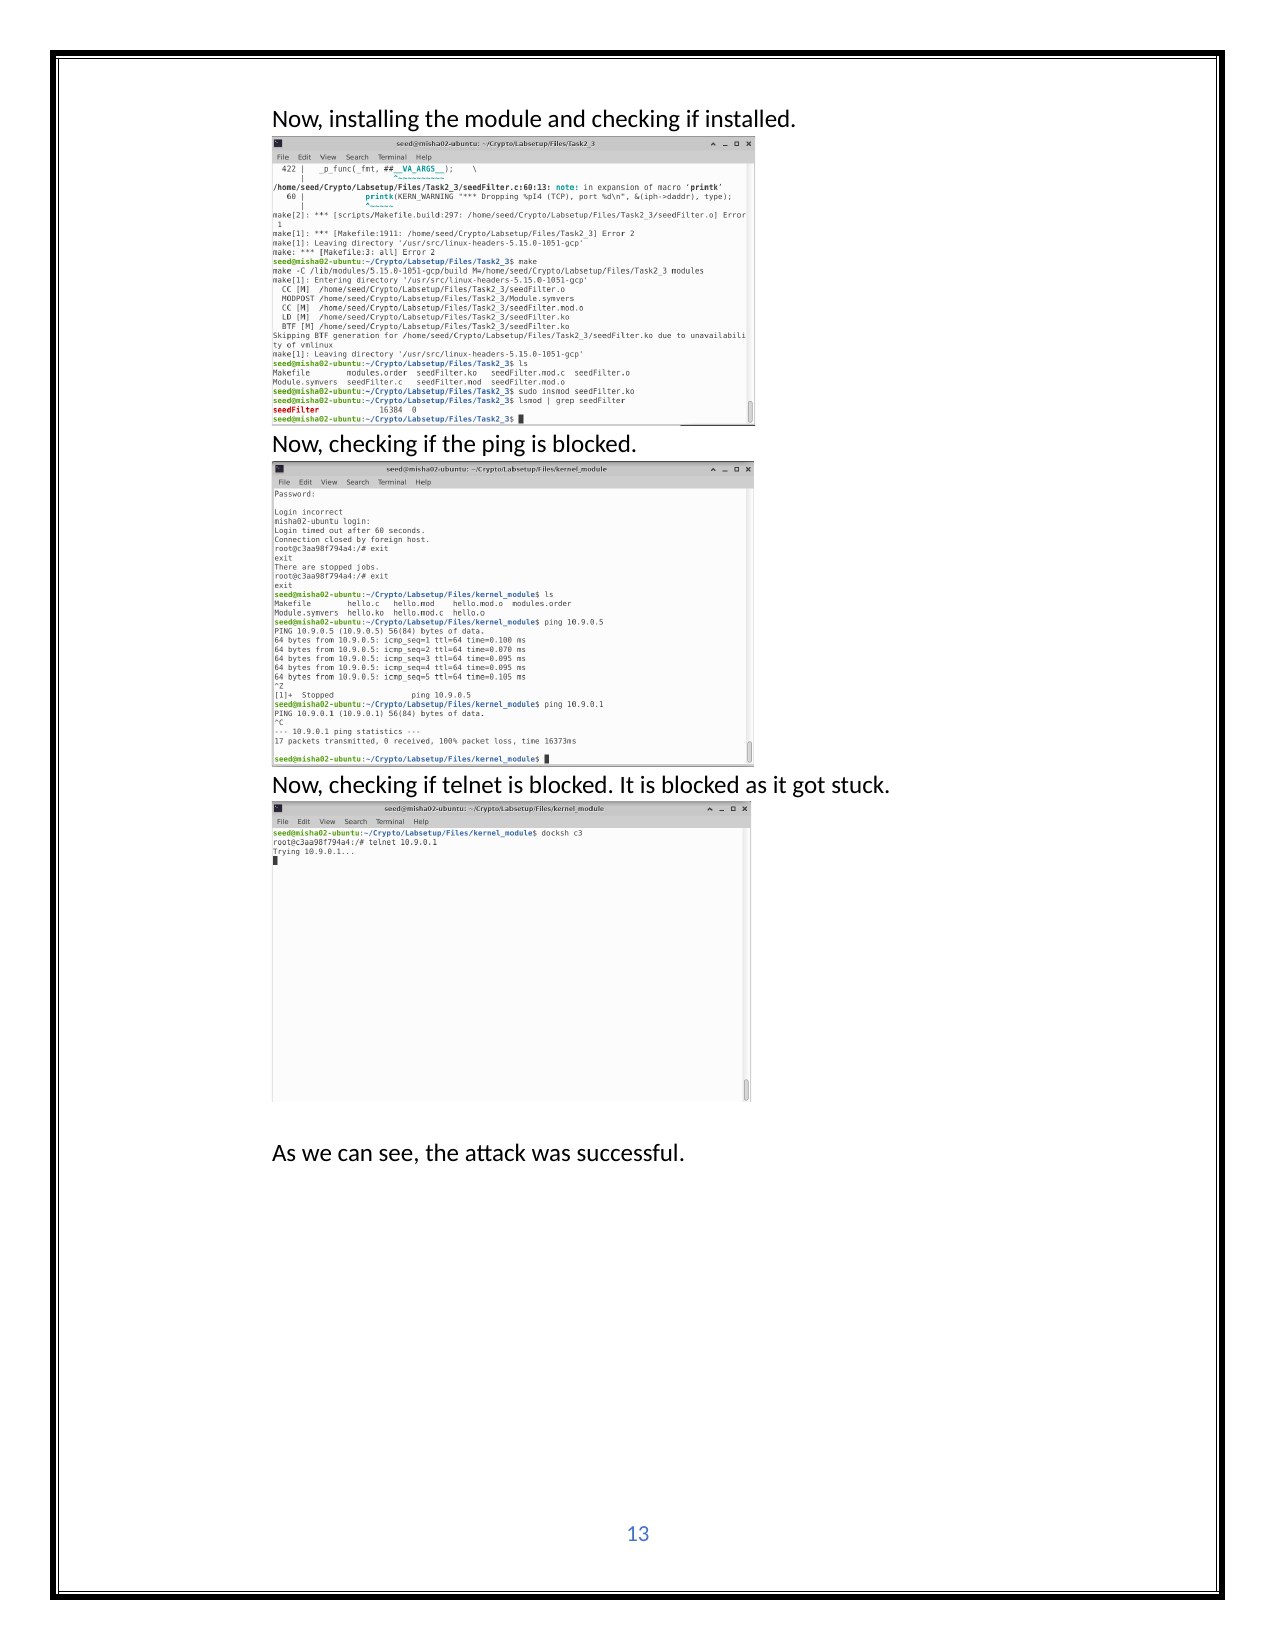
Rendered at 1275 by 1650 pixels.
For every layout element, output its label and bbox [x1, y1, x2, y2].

picture [271, 136, 755, 426]
picture [271, 461, 754, 767]
picture [271, 801, 752, 1102]
